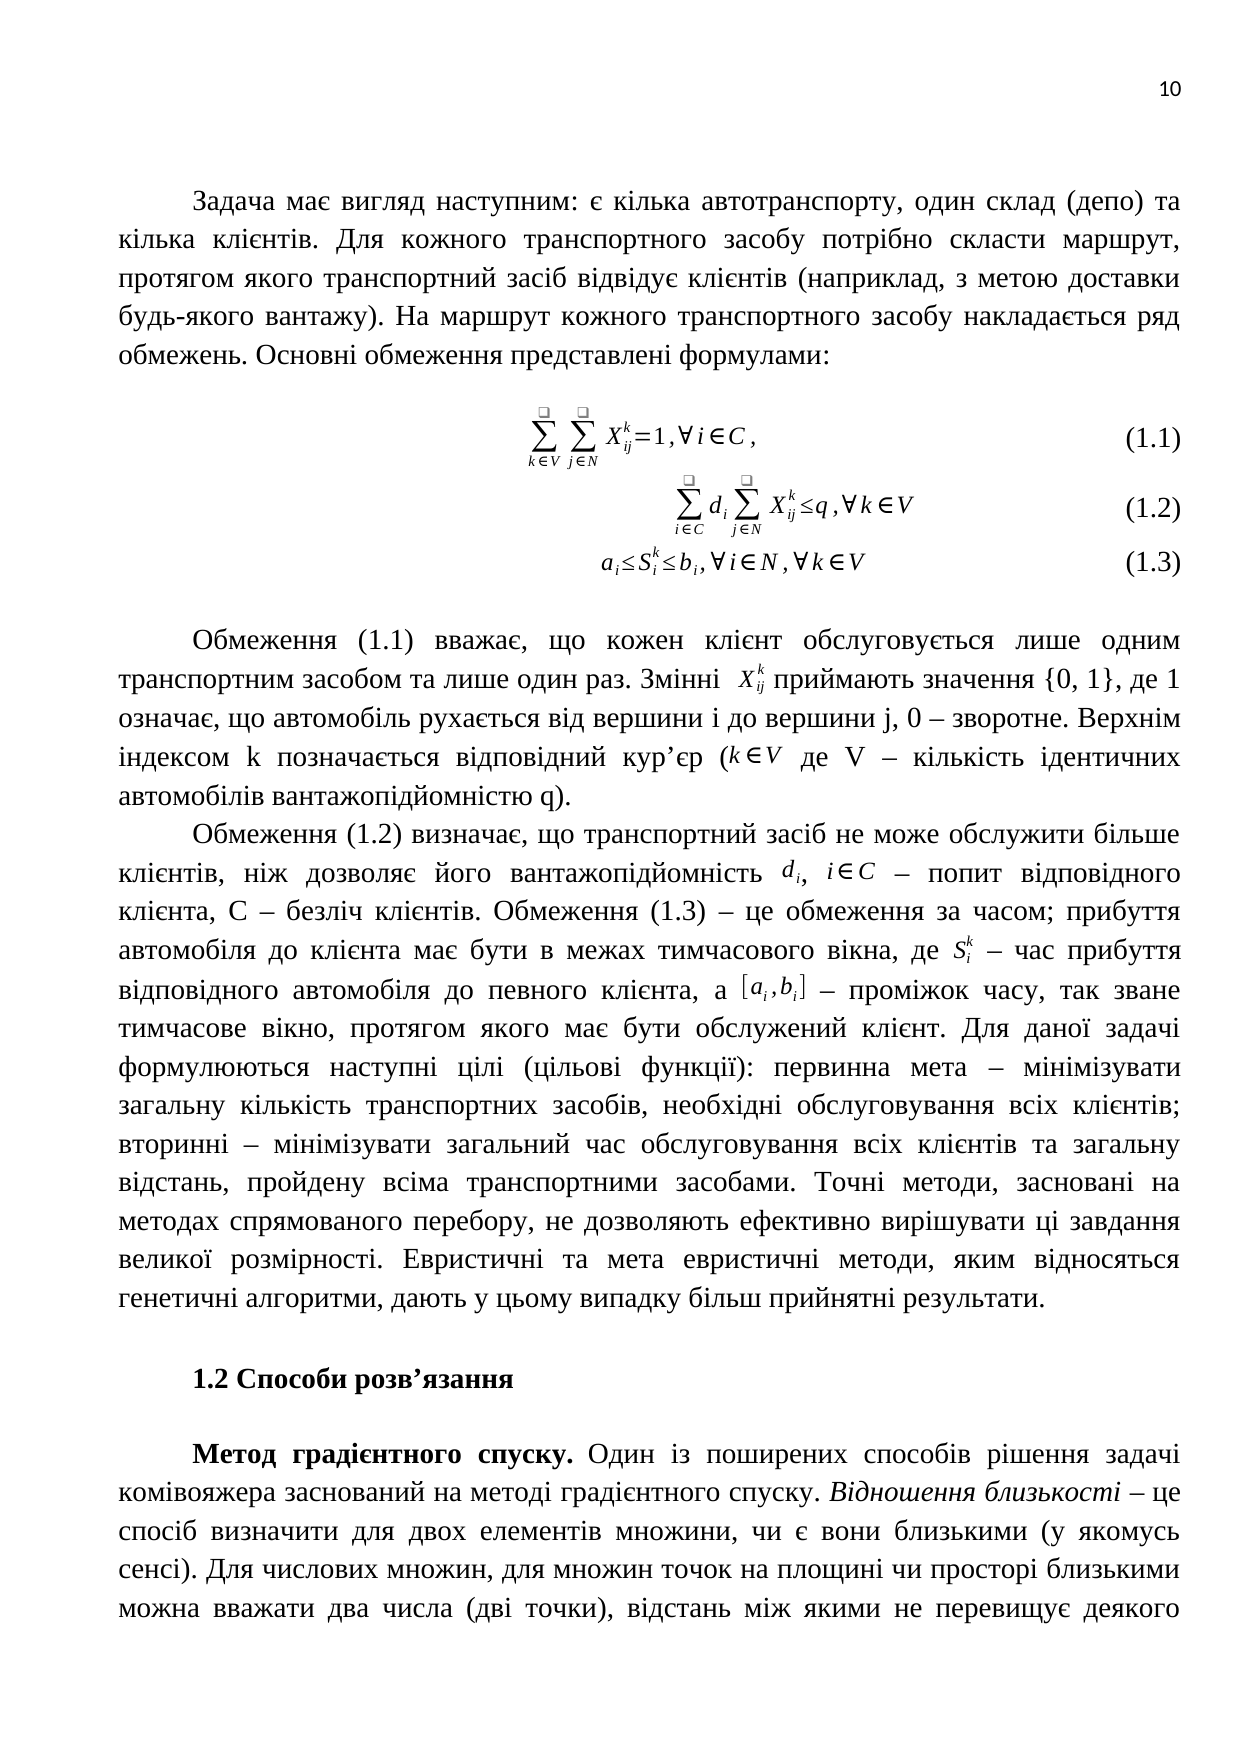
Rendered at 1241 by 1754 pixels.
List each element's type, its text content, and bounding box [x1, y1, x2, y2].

text Обмеження (1.1) вважає, що кожен клієнт обслуговується лише одним транспортним засобом та лише один раз. Змінні приймають значення {0, 1}, де 1 означає, що автомобіль рухається від вершини i до вершини j, 0 – зворотне. Верхнім індексом k позначається відповідний кур’єр ( де V – кількість ідентичних автомобілів вантажопідйомністю q). [118, 622, 1181, 811]
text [118, 1436, 1181, 1624]
text (1.2) (1.3) [192, 476, 1181, 579]
text (1.1) [118, 407, 1181, 471]
text Обмеження (1.2) визначає, що транспортний засіб не може обслужити більше клієнтів, ніж дозволяє його вантажопідйомність , – попит відповідного клієнта, C – безліч клієнтів. Обмеження (1.3) – це обмеження за часом; прибуття автомобіля до клієнта має бути в межах тимчасового вікна, де – час прибуття відповідного автомобіля до певного клієнта, а – проміжок часу, так зване тимчасове вікно, протягом якого має бути обслужений клієнт. Для даної задачі формулюються наступні цілі (цільові функції): первинна мета – мінімізувати загальну кількість транспортних засобів, необхідні обслуговування всіх клієнтів; вторинні – мінімізувати загальний час обслуговування всіх клієнтів та загальну відстань, пройдену всіма транспортними засобами. Точні методи, засновані на методах спрямованого перебору, не дозволяють ефективно вирішувати ці завдання великої розмірності. Евристичні та мета евристичні методи, яким відносяться генетичні алгоритми, дають у цьому випадку більш прийнятні результати. [118, 816, 1181, 1314]
text Задача має вигляд наступним: є кілька автотранспорту, один склад (депо) та кілька клієнтів. Для кожного транспортного засобу потрібно скласти маршрут, протягом якого транспортний засіб відвідує клієнтів (наприклад, з метою доставки будь-якого вантажу). На маршрут кожного транспортного засобу накладається ряд обмежень. Основні обмеження представлені формулами: [118, 183, 1181, 370]
text Способи розв’язання [118, 1361, 1181, 1395]
